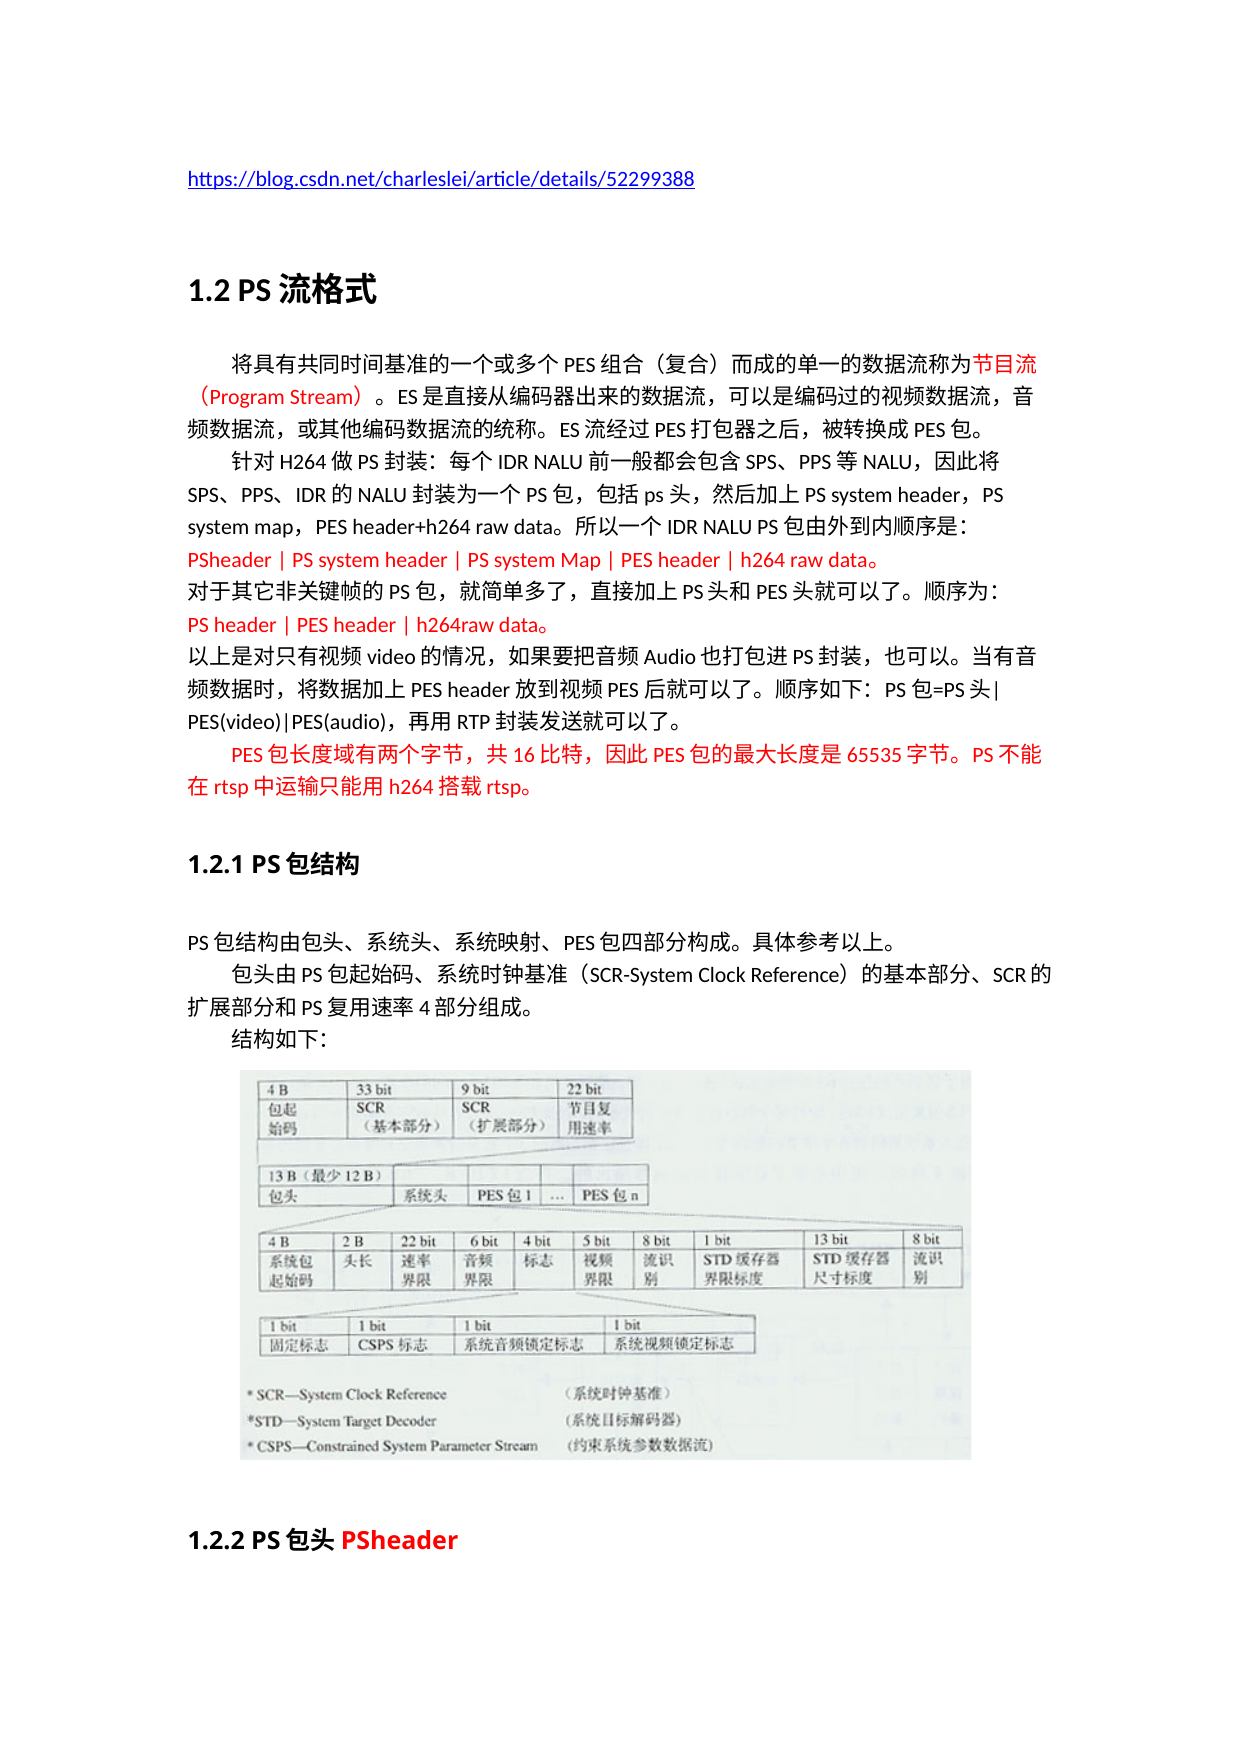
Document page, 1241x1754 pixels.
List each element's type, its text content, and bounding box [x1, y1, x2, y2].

text PS包结构由包头、系统头、系统映射、PES包四部分构成。具体参考以上。 [187, 924, 1053, 957]
text 结构如下： [187, 1022, 1053, 1054]
subtitle 1.2 PS流格式 [187, 254, 1053, 319]
text 将具有共同时间基准的一个或多个PES组合（复合）而成的单一的数据流称为节目流（Program Stream）。ES是直接从编码器出来的数据流，可以是编码过的视频数据流，音频数据流，或其他编码数据流的统称。ES流经过PES打包器之后，被转换成PES包。 [187, 346, 1053, 444]
text 以上是对只有视频video 的情况，如果要把音频Audio也打包进PS 封装，也可以。当有音频数据时，将数据加上PES header 放到视频PES 后就可以了。顺序如下：PS 包=PS头|PES(video)|PES(audio)，再用RTP 封装发送就可以了。 [187, 639, 1053, 736]
text 针对H264 做PS 封装：每个IDR NALU 前一般都会包含SPS、PPS 等NALU，因此将SPS、PPS、IDR 的NALU 封装为一个PS 包，包括ps 头，然后加上PS system header，PS system map，PES header+h264 raw data。所以一个IDR NALU PS 包由外到内顺序是： [187, 444, 1053, 541]
text PS header | PES header | h264raw data。 [187, 606, 1053, 639]
picture [239, 1070, 972, 1460]
text PES包长度域有两个字节，共16比特，因此PES包的最大长度是65535字节。PS不能在rtsp中运输只能用h264搭载rtsp。 [187, 736, 1053, 801]
subtitle 1.2.1 PS包结构 [187, 830, 1053, 895]
text 包头由PS包起始码、系统时钟基准（SCR-System Clock Reference）的基本部分、SCR的扩展部分和PS复用速率4部分组成。 [187, 957, 1053, 1022]
text 对于其它非关键帧的PS 包，就简单多了，直接加上PS头和PES 头就可以了。顺序为： [187, 574, 1053, 606]
list https://blog.csdn.net/charleslei/article/details/52299388 [187, 162, 1053, 194]
text PSheader | PS system header | PS system Map | PES header | h264 raw data。 [187, 541, 1053, 574]
